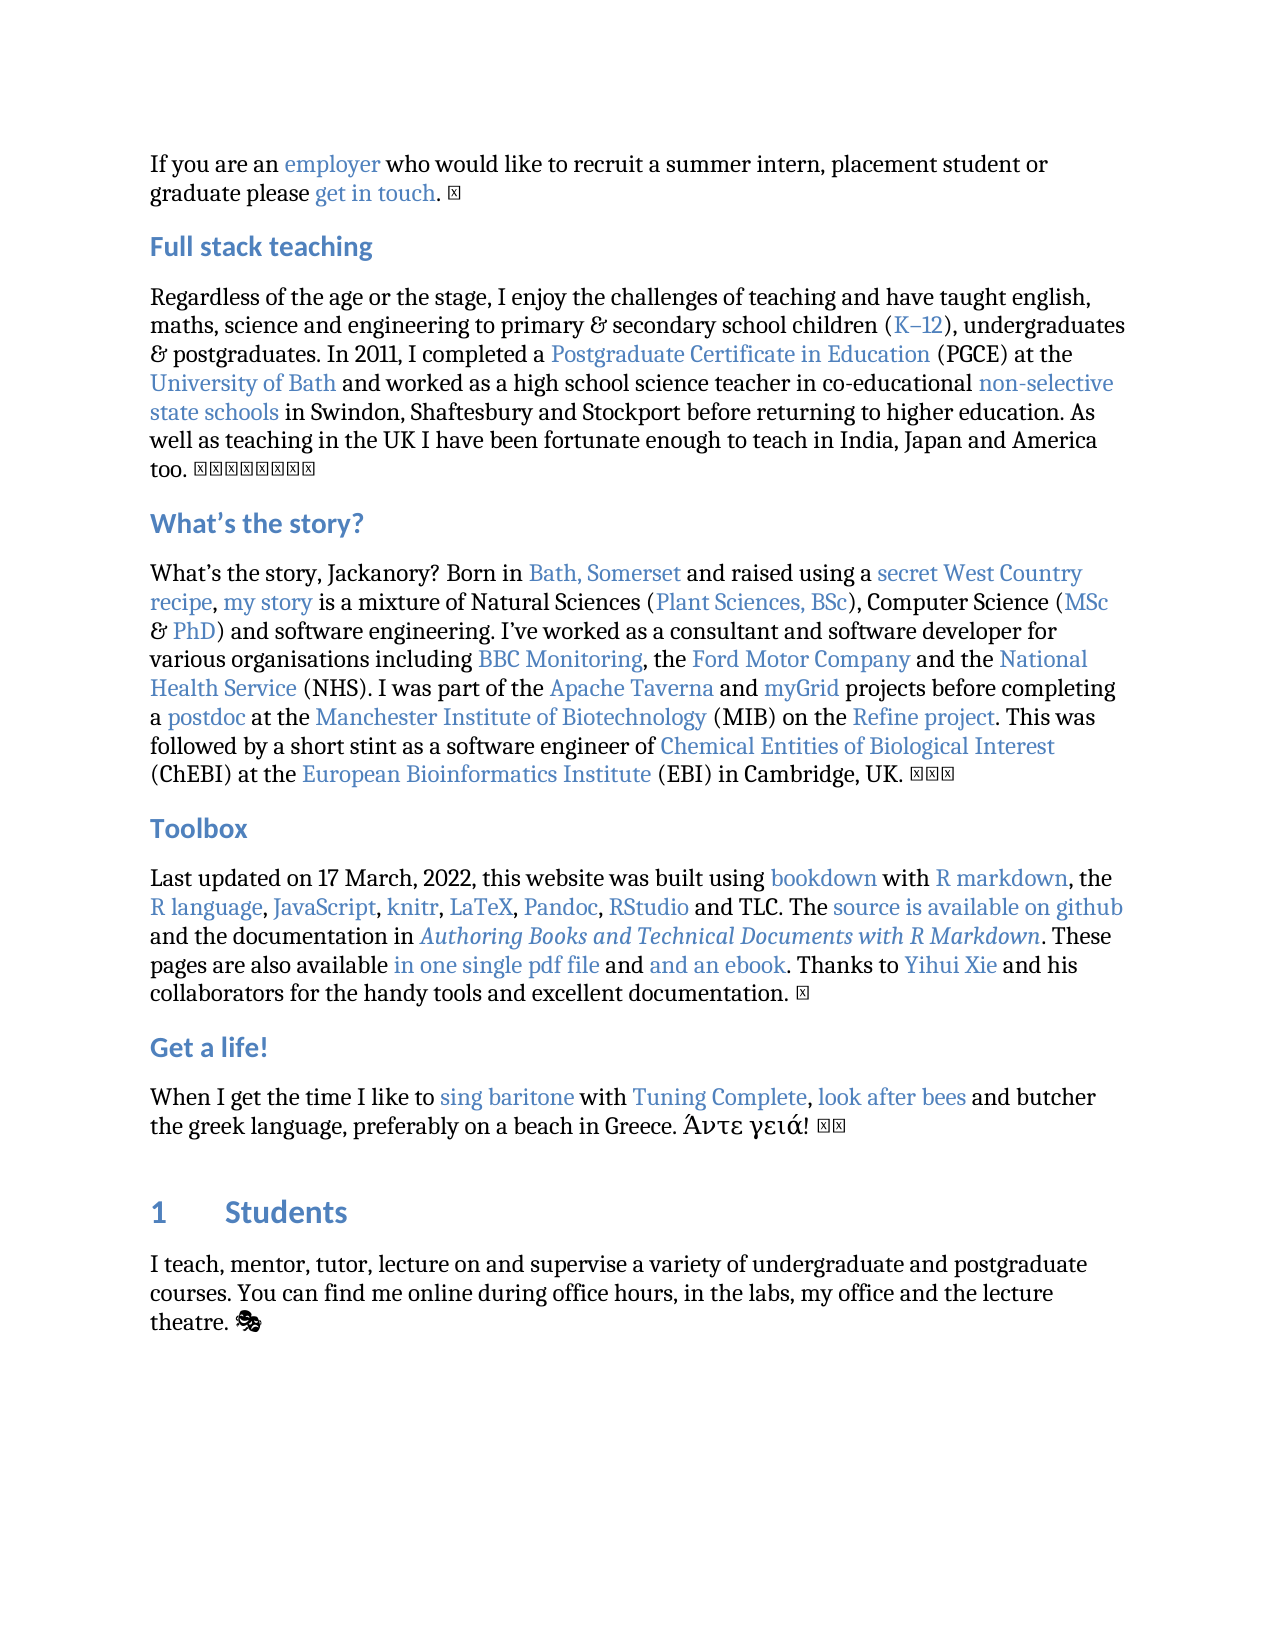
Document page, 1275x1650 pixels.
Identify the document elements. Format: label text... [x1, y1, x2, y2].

text Regardless of the age or the stage, I enjoy the challenges of teaching and have taught english, maths, science and engineering to primary & secondary school children (K–12), undergraduates & postgraduates. In 2011, I completed a Postgraduate Certificate in Education (PGCE) at the University of Bath and worked as a high school science teacher in co-educational non-selective state schools in Swindon, Shaftesbury and Stockport before returning to higher education. As well as teaching in the UK I have been fortunate enough to teach in India, Japan and America too. 🇬🇧🇮🇳🇯🇵🇺🇸 [150, 283, 1125, 484]
subtitle Toolbox [150, 810, 1125, 846]
subtitle Full stack teaching [150, 228, 1125, 264]
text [150, 150, 1125, 207]
text What’s the story, Jackanory? Born in Bath, Somerset and raised using a secret West Country recipe, my story is a mixture of Natural Sciences (Plant Sciences, BSc), Computer Science (MSc & PhD) and software engineering. I’ve worked as a consultant and software developer for various organisations including BBC Monitoring, the Ford Motor Company and the National Health Service (NHS). I was part of the Apache Taverna and myGrid projects before completing a postdoc at the Manchester Institute of Biotechnology (MIB) on the Refine project. This was followed by a short stint as a software engineer of Chemical Entities of Biological Interest (ChEBI) at the European Bioinformatics Institute (EBI) in Cambridge, UK. 🧬🇪🇺 [150, 559, 1125, 789]
subtitle What’s the story? [150, 505, 1125, 540]
text I teach, mentor, tutor, lecture on and supervise a variety of undergraduate and postgraduate courses. You can find me online during office hours, in the labs, my office and the lecture theatre. 🎭 [150, 1250, 1125, 1337]
text When I get the time I like to sing baritone with Tuning Complete, look after bees and butcher the greek language, preferably on a beach in Greece. Άντε γειά! 🏖️🇬🇷 [150, 1083, 1125, 1141]
subtitle Get a life! [150, 1029, 1125, 1064]
text Last updated on 17 March, 2022, this website was built using bookdown with R markdown, the R language, JavaScript, knitr, LaTeX, Pandoc, RStudio and TLC. The source is available on github and the documentation in Authoring Books and Technical Documents with R Markdown. These pages are also available in one single pdf file and and an ebook. Thanks to Yihui Xie and his collaborators for the handy tools and excellent documentation. 🙏 [150, 864, 1125, 1008]
subtitle 1 Students [150, 1191, 1125, 1232]
